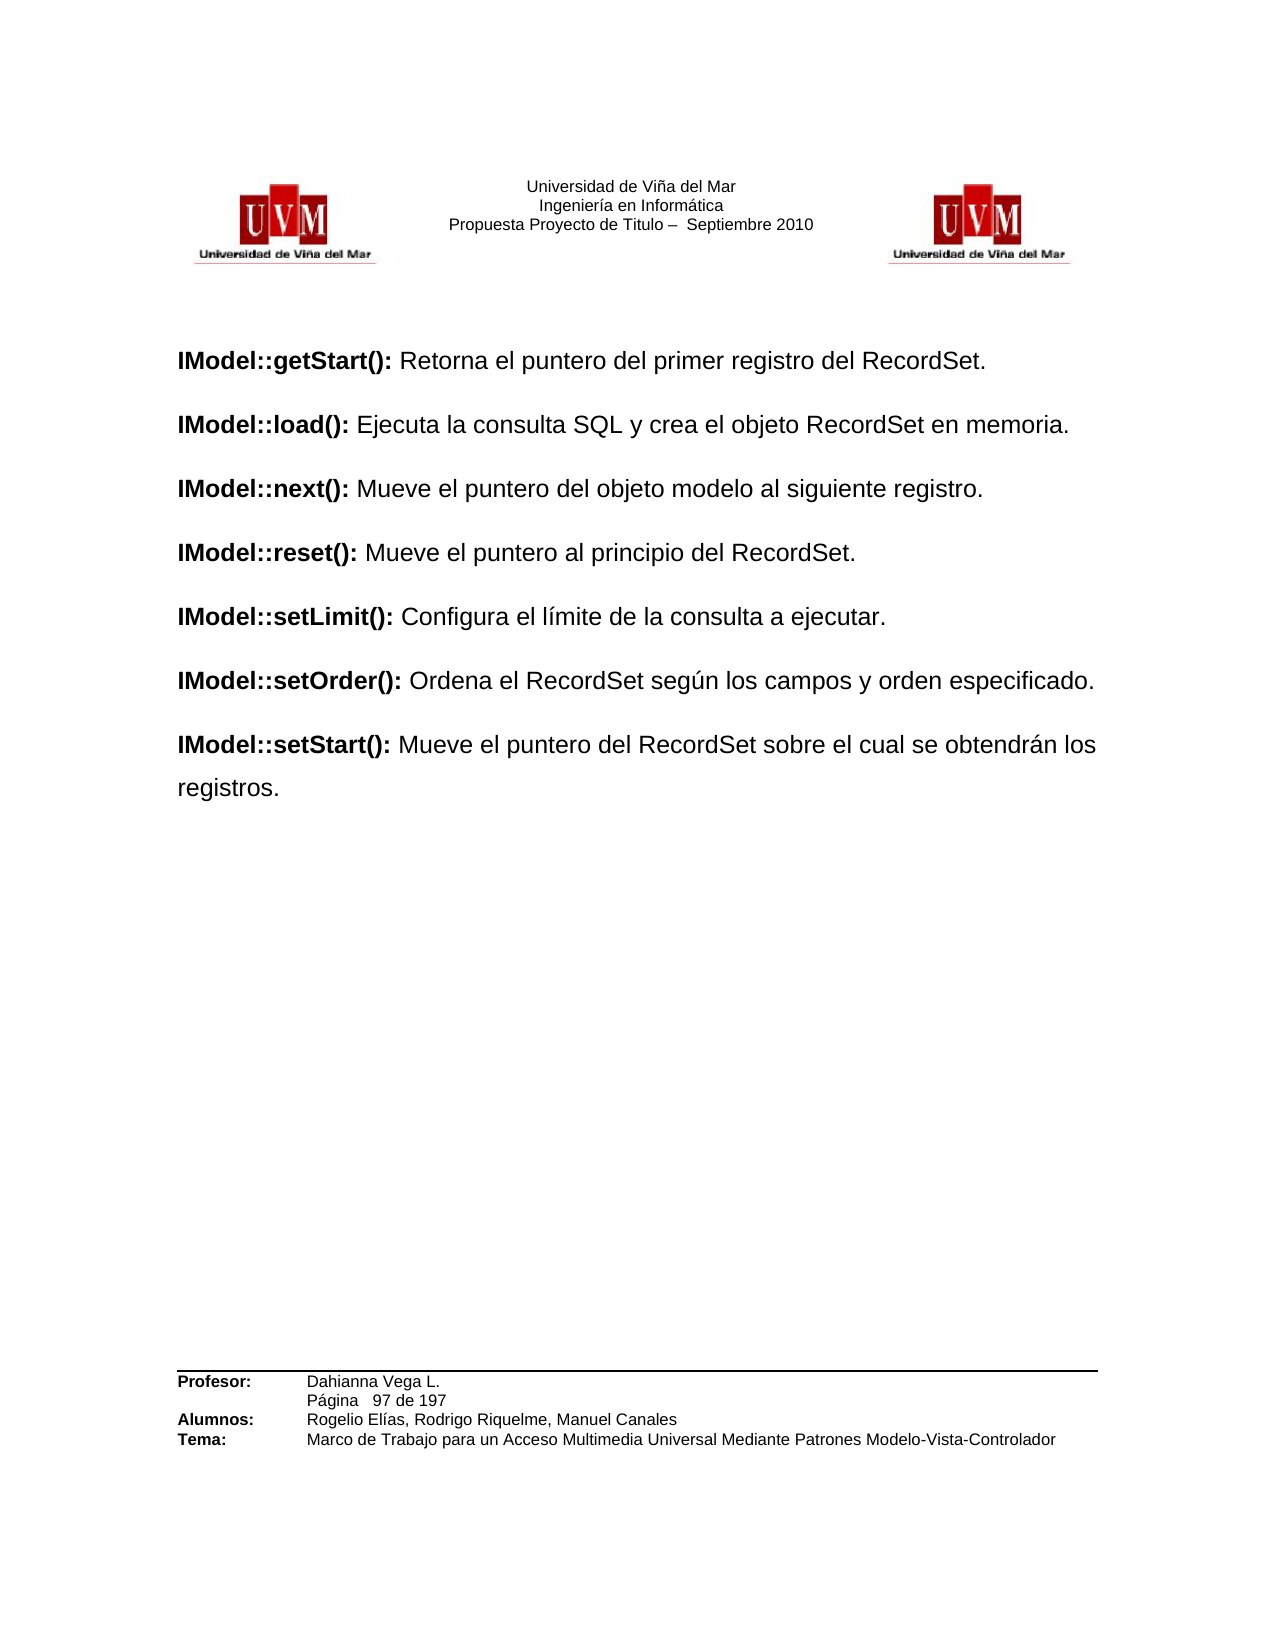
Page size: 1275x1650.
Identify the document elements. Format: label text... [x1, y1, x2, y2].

text IModel::setOrder(): Ordena el RecordSet según los campos y orden especificado. [177, 666, 1098, 695]
text IModel::reset(): Mueve el puntero al principio del RecordSet. [177, 538, 1098, 567]
text IModel::load(): Ejecuta la consulta SQL y crea el objeto RecordSet en memoria. [177, 410, 1098, 439]
picture [177, 176, 390, 267]
text IModel::getStart(): Retorna el puntero del primer registro del RecordSet. [177, 346, 1098, 375]
text IModel::next(): Mueve el puntero del objeto modelo al siguiente registro. [177, 474, 1098, 503]
text IModel::setStart(): Mueve el puntero del RecordSet sobre el cual se obtendrán los registros. [177, 730, 1098, 802]
text IModel::setLimit(): Configura el límite de la consulta a ejecutar. [177, 602, 1098, 631]
picture [871, 176, 1084, 267]
